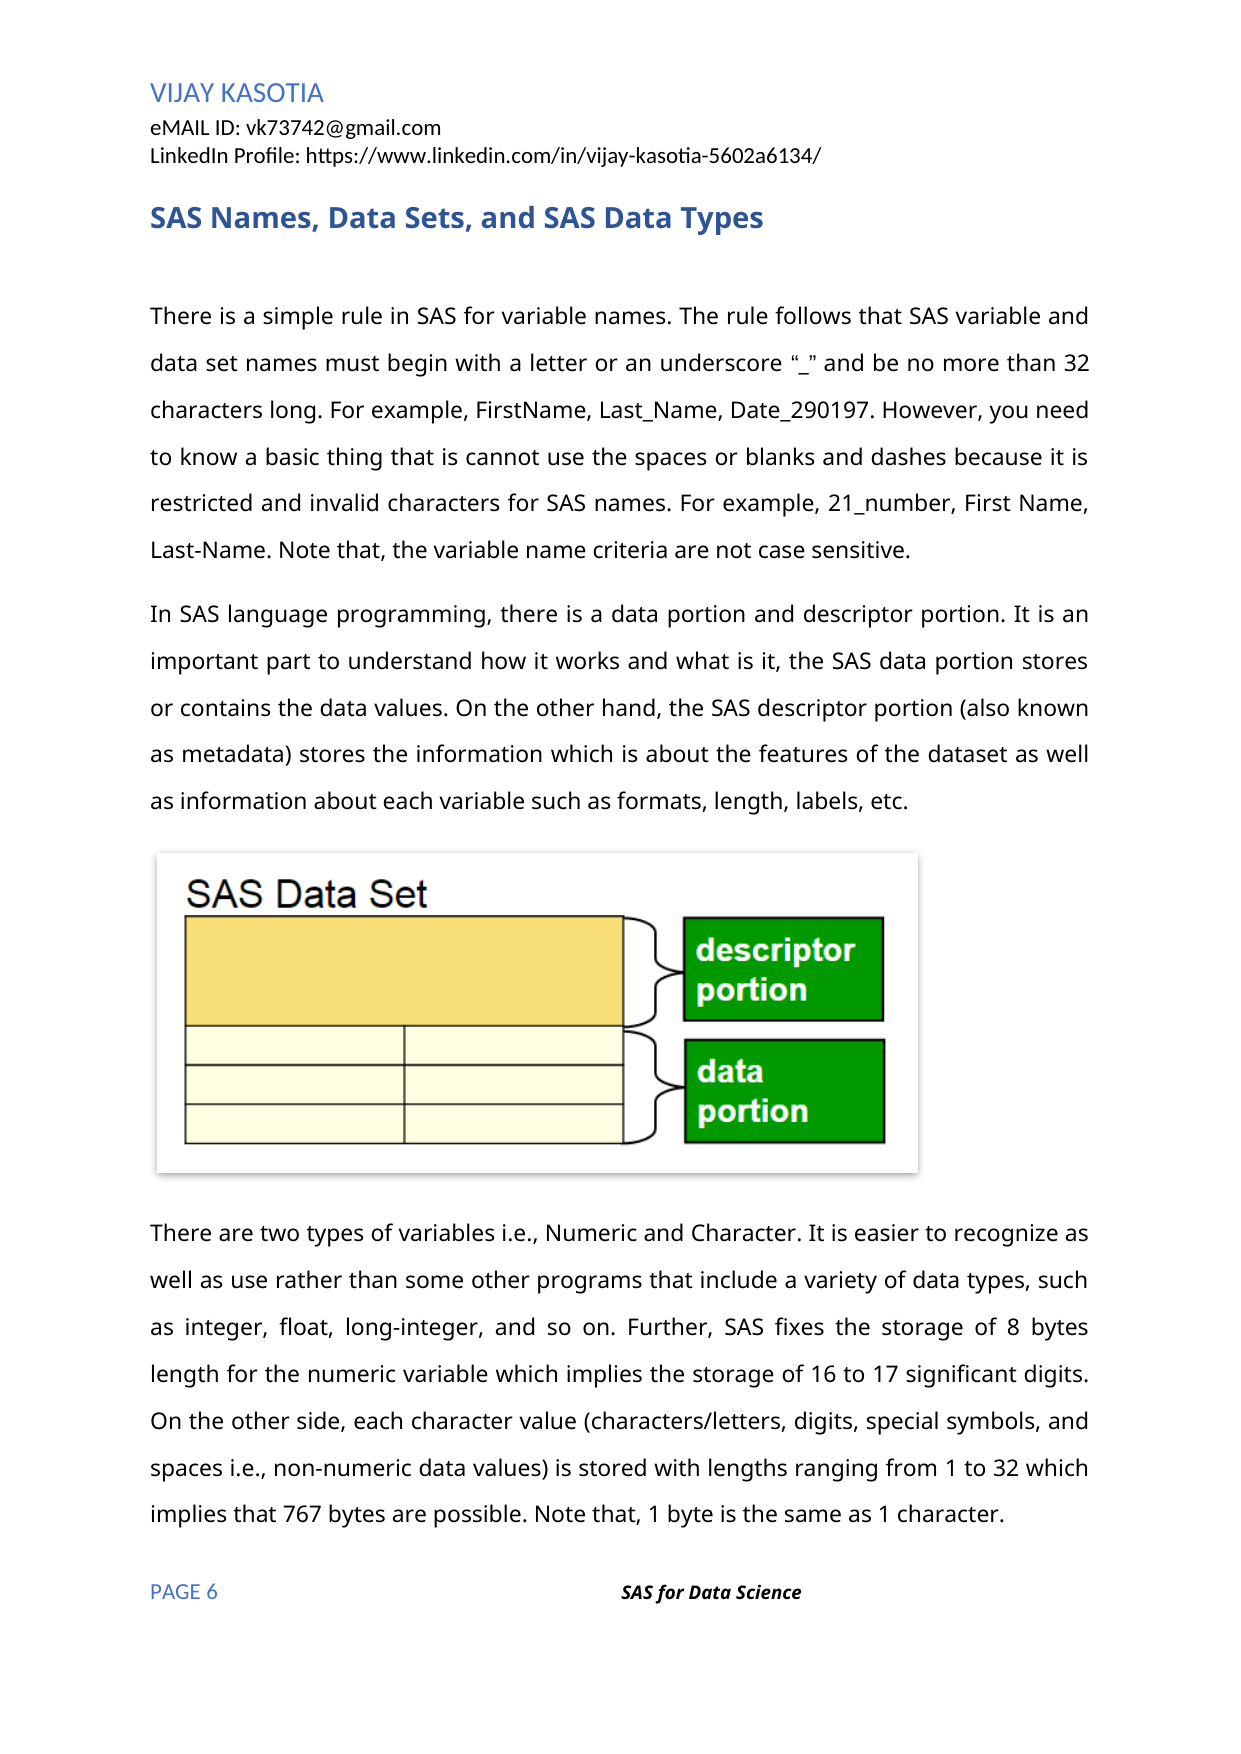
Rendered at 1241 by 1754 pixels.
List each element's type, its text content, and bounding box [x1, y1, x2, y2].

text There are two types of variables i.e., Numeric and Character. It is easier to recognize as well as use rather than some other programs that include a variety of data types, such as integer, float, long-integer, and so on. Further, SAS fixes the storage of 8 bytes length for the numeric variable which implies the storage of 16 to 17 significant digits. On the other side, each character value (characters/letters, digits, special symbols, and spaces i.e., non-numeric data values) is stored with lengths ranging from 1 to 32 which implies that 767 bytes are possible. Note that, 1 byte is the same as 1 character. [150, 1217, 1090, 1530]
text SAS Names, Data Sets, and SAS Data Types [150, 198, 1090, 237]
text In SAS language programming, there is a data portion and descriptor portion. It is an important part to understand how it works and what is it, the SAS data portion stores or contains the data values. On the other hand, the SAS descriptor portion (also known as metadata) stores the information which is about the features of the dataset as well as information about each variable such as formats, length, labels, etc. [150, 598, 1090, 817]
text There is a simple rule in SAS for variable names. The rule follows that SAS variable and data set names must begin with a letter or an underscore “_” and be no more than 32 characters long. For example, FirstName, Last_Name, Date_290197. However, you need to know a basic thing that is cannot use the spaces or blanks and dashes because it is restricted and invalid characters for SAS names. For example, 21_number, First Name, Last-Name. Note that, the variable name criteria are not case sensitive. [150, 300, 1090, 566]
picture [172, 868, 903, 1158]
